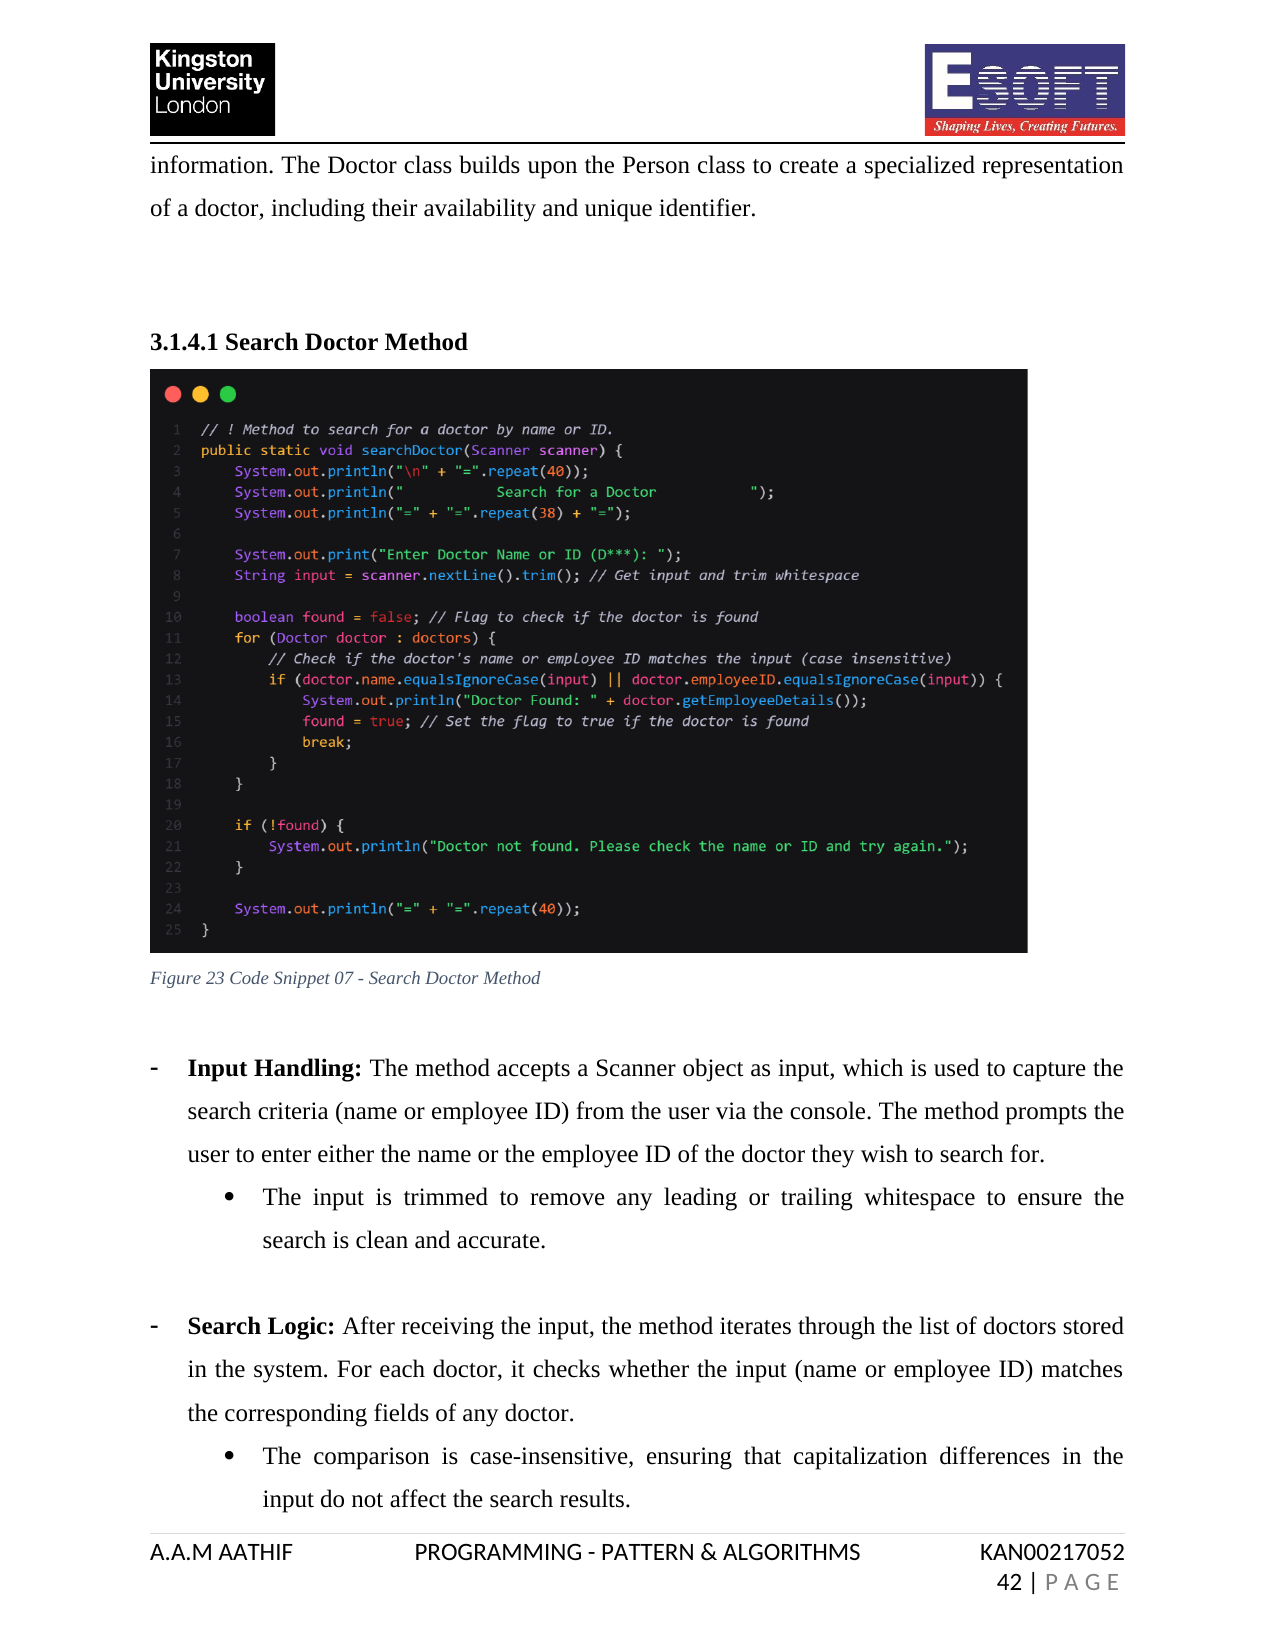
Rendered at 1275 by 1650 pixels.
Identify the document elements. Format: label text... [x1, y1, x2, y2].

picture [150, 369, 1028, 953]
list The comparison is case-insensitive, ensuring that capitalization differences in the input do not affect the search results. [225, 1441, 1125, 1513]
list Input Handling: The method accepts a Scanner object as input, which is used to capture the search criteria (name or employee ID) from the user via the console. The method prompts the user to enter either the name or the employee ID of the doctor they wish to search for. [150, 1053, 1125, 1168]
list Search Logic: After receiving the input, the method iterates through the list of doctors stored in the system. For each doctor, it checks whether the input (name or employee ID) matches the corresponding fields of any doctor. [150, 1311, 1125, 1426]
list The input is trimmed to remove any leading or trailing whitespace to ensure the search is clean and accurate. [225, 1182, 1125, 1254]
text Figure 23 Code Snippet 07 - Search Doctor Method [150, 967, 1125, 989]
subtitle Search Doctor Method [150, 327, 1125, 355]
picture [924, 44, 1126, 136]
picture [150, 43, 275, 136]
